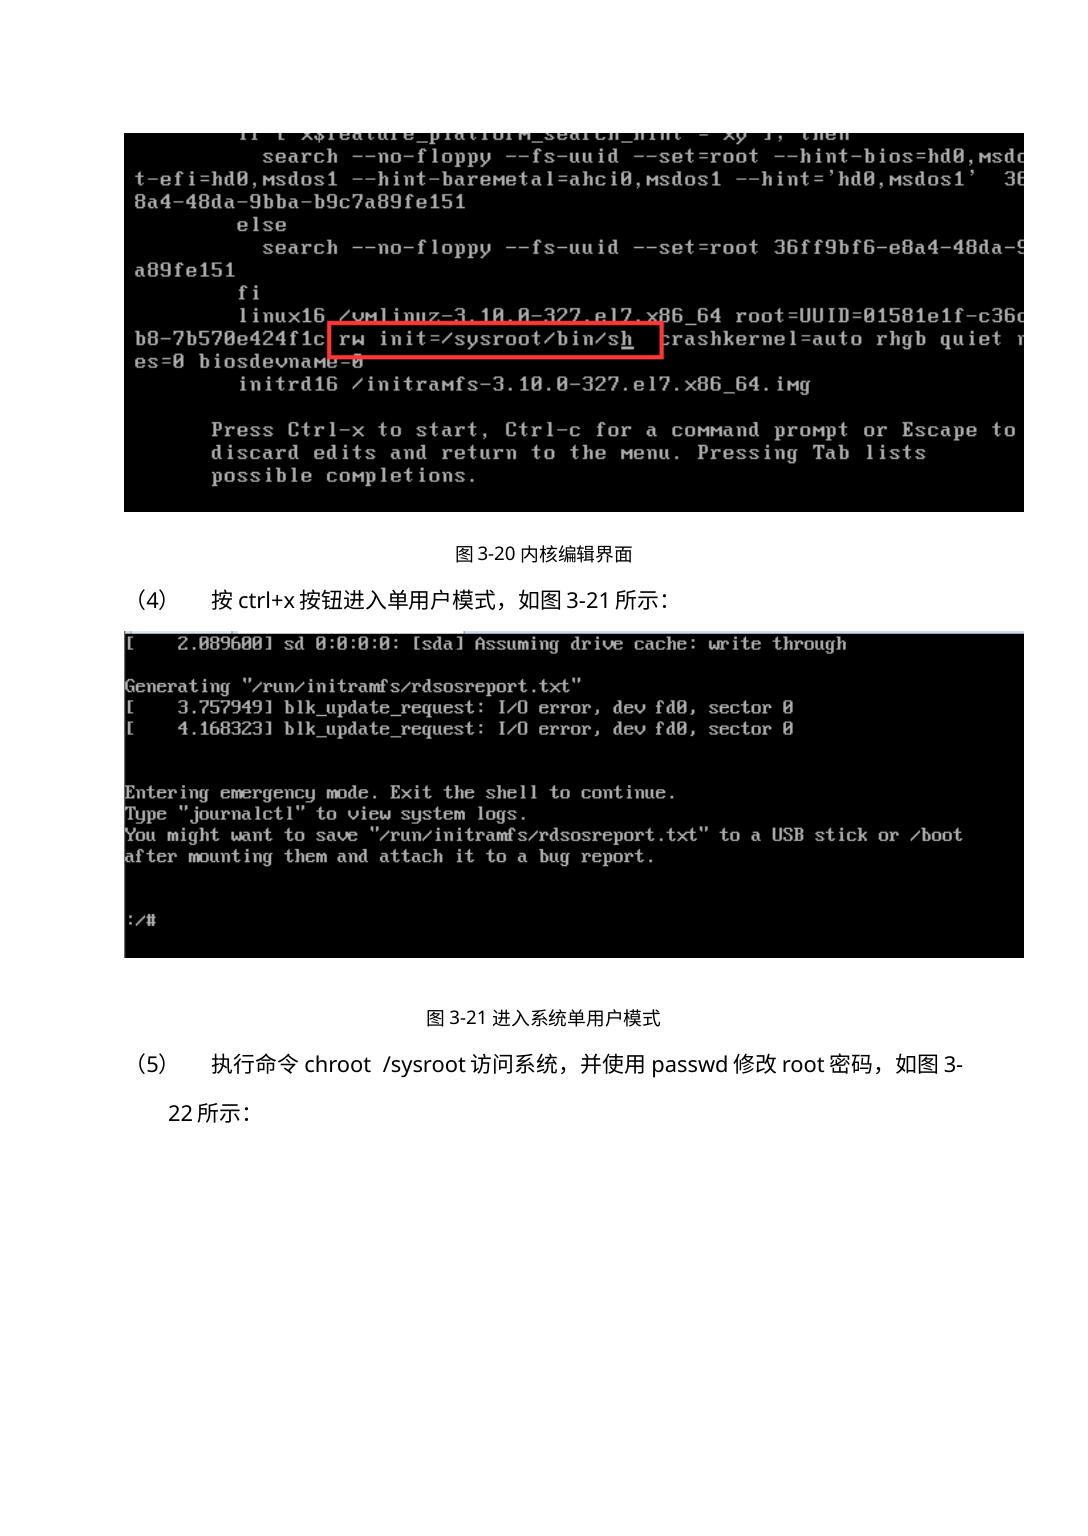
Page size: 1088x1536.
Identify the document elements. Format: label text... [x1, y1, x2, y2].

picture [124, 133, 1024, 512]
list 按ctrl+x按钮进入单用户模式，如图3-21所示： [124, 583, 963, 615]
list 执行命令chroot /sysroot访问系统，并使用passwd修改root密码，如图3-22所示： [124, 1047, 963, 1128]
text 图3-21 进入系统单用户模式 [124, 1001, 963, 1033]
picture [124, 631, 1024, 958]
text 图3-20 内核编辑界面 [124, 537, 963, 569]
